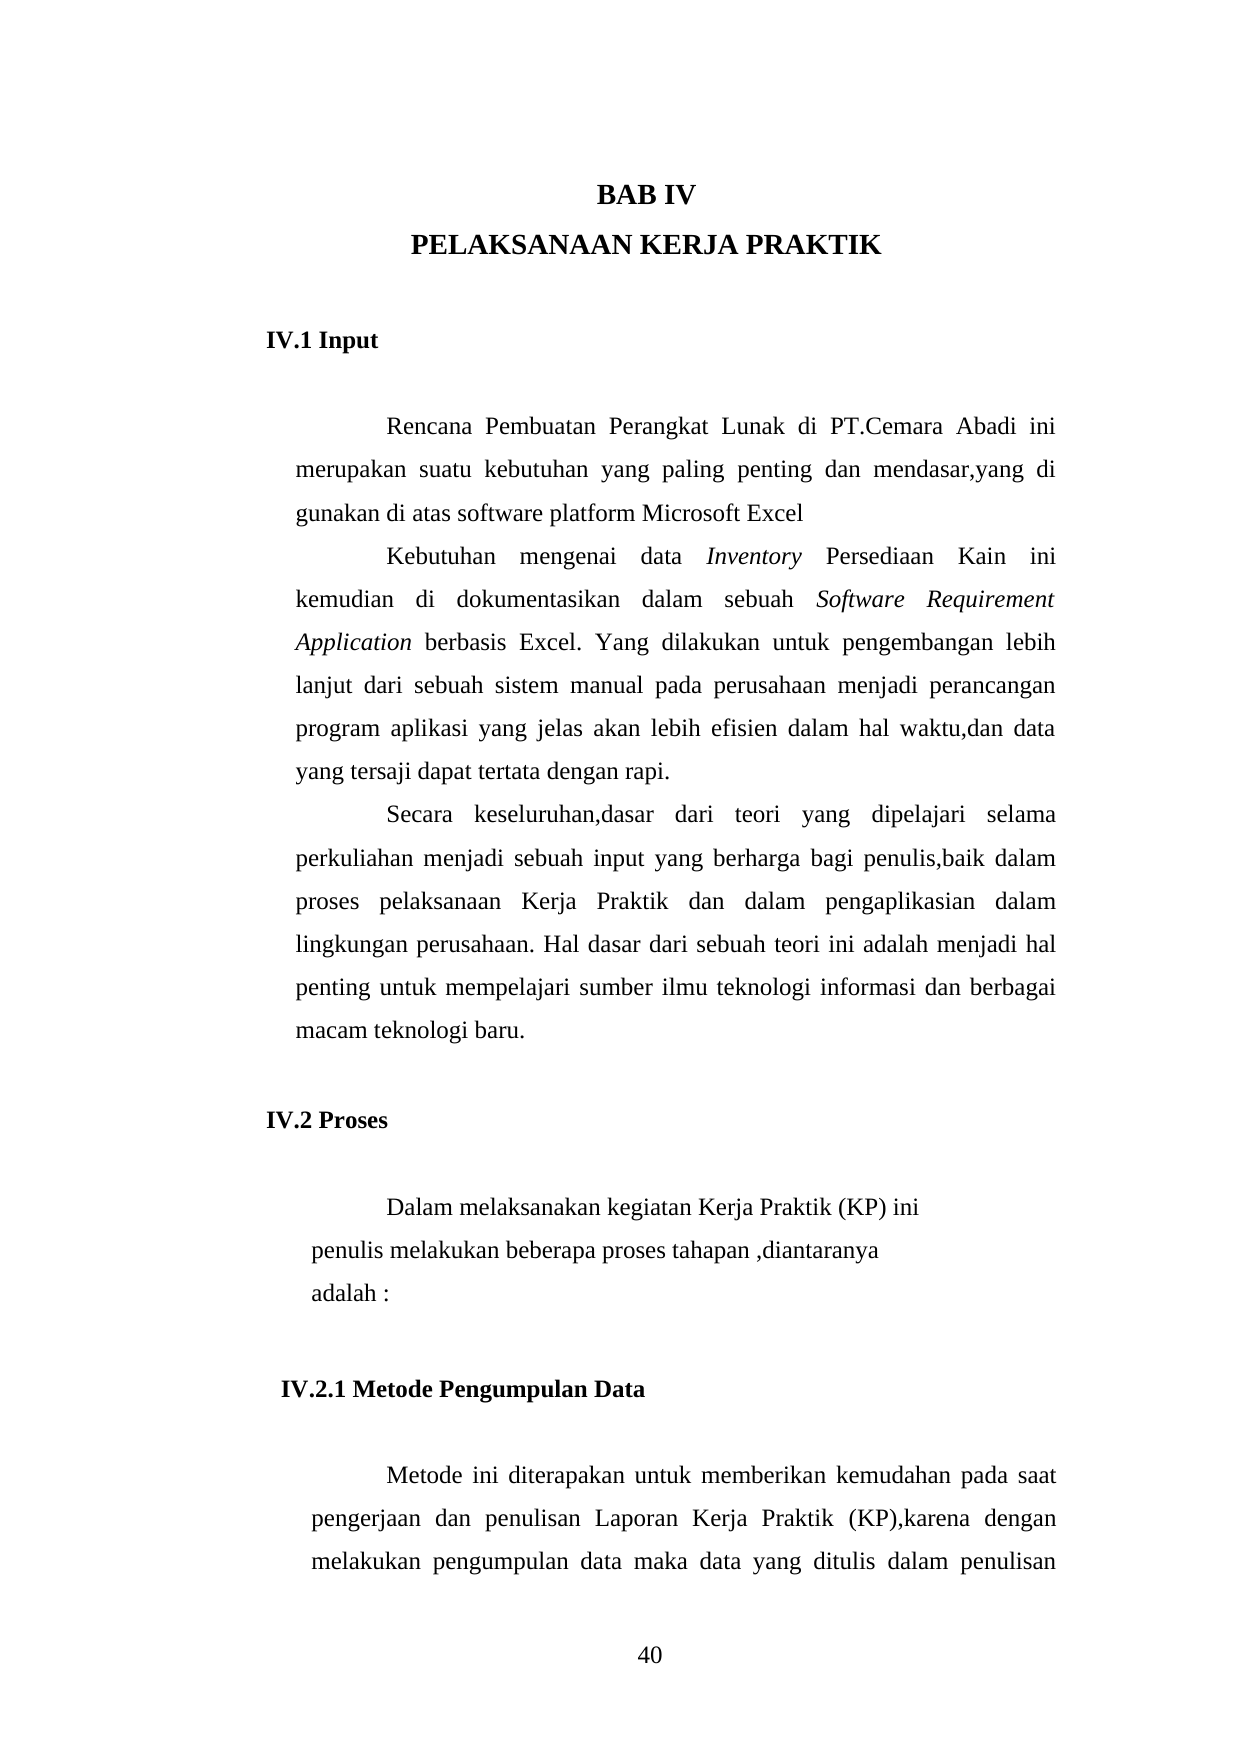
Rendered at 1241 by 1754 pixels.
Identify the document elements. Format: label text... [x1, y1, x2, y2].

text Secara keseluruhan,dasar dari teori yang dipelajari selama perkuliahan menjadi sebuah input yang berharga bagi penulis,baik dalam proses pelaksanaan Kerja Praktik dan dalam pengaplikasian dalam lingkungan perusahaan. Hal dasar dari sebuah teori ini adalah menjadi hal penting untuk mempelajari sumber ilmu teknologi informasi dan berbagai macam teknologi baru. [295, 799, 1056, 1044]
subtitle IV.2 Proses [266, 1106, 940, 1134]
subtitle IV.1 Input [266, 325, 940, 354]
text Dalam melaksanakan kegiatan Kerja Praktik (KP) ini penulis melakukan beberapa proses tahapan ,diantaranya adalah : [311, 1192, 940, 1307]
subtitle IV.2.1 Metode Pengumpulan Data [281, 1374, 940, 1402]
text Kebutuhan mengenai data Inventory Persediaan Kain ini kemudian di dokumentasikan dalam sebuah Software Requirement Application berbasis Excel. Yang dilakukan untuk pengembangan lebih lanjut dari sebuah sistem manual pada perusahaan menjadi perancangan program aplikasi yang jelas akan lebih efisien dalam hal waktu,dan data yang tersaji dapat tertata dengan rapi. [295, 541, 1056, 785]
text Rencana Pembuatan Perangkat Lunak di PT.Cemara Abadi ini merupakan suatu kebutuhan yang paling penting dan mendasar,yang di gunakan di atas software platform Microsoft Excel [295, 411, 1056, 526]
subtitle BAB IV PELAKSANAAN KERJA PRAKTIK [236, 177, 1056, 261]
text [311, 1460, 1056, 1575]
